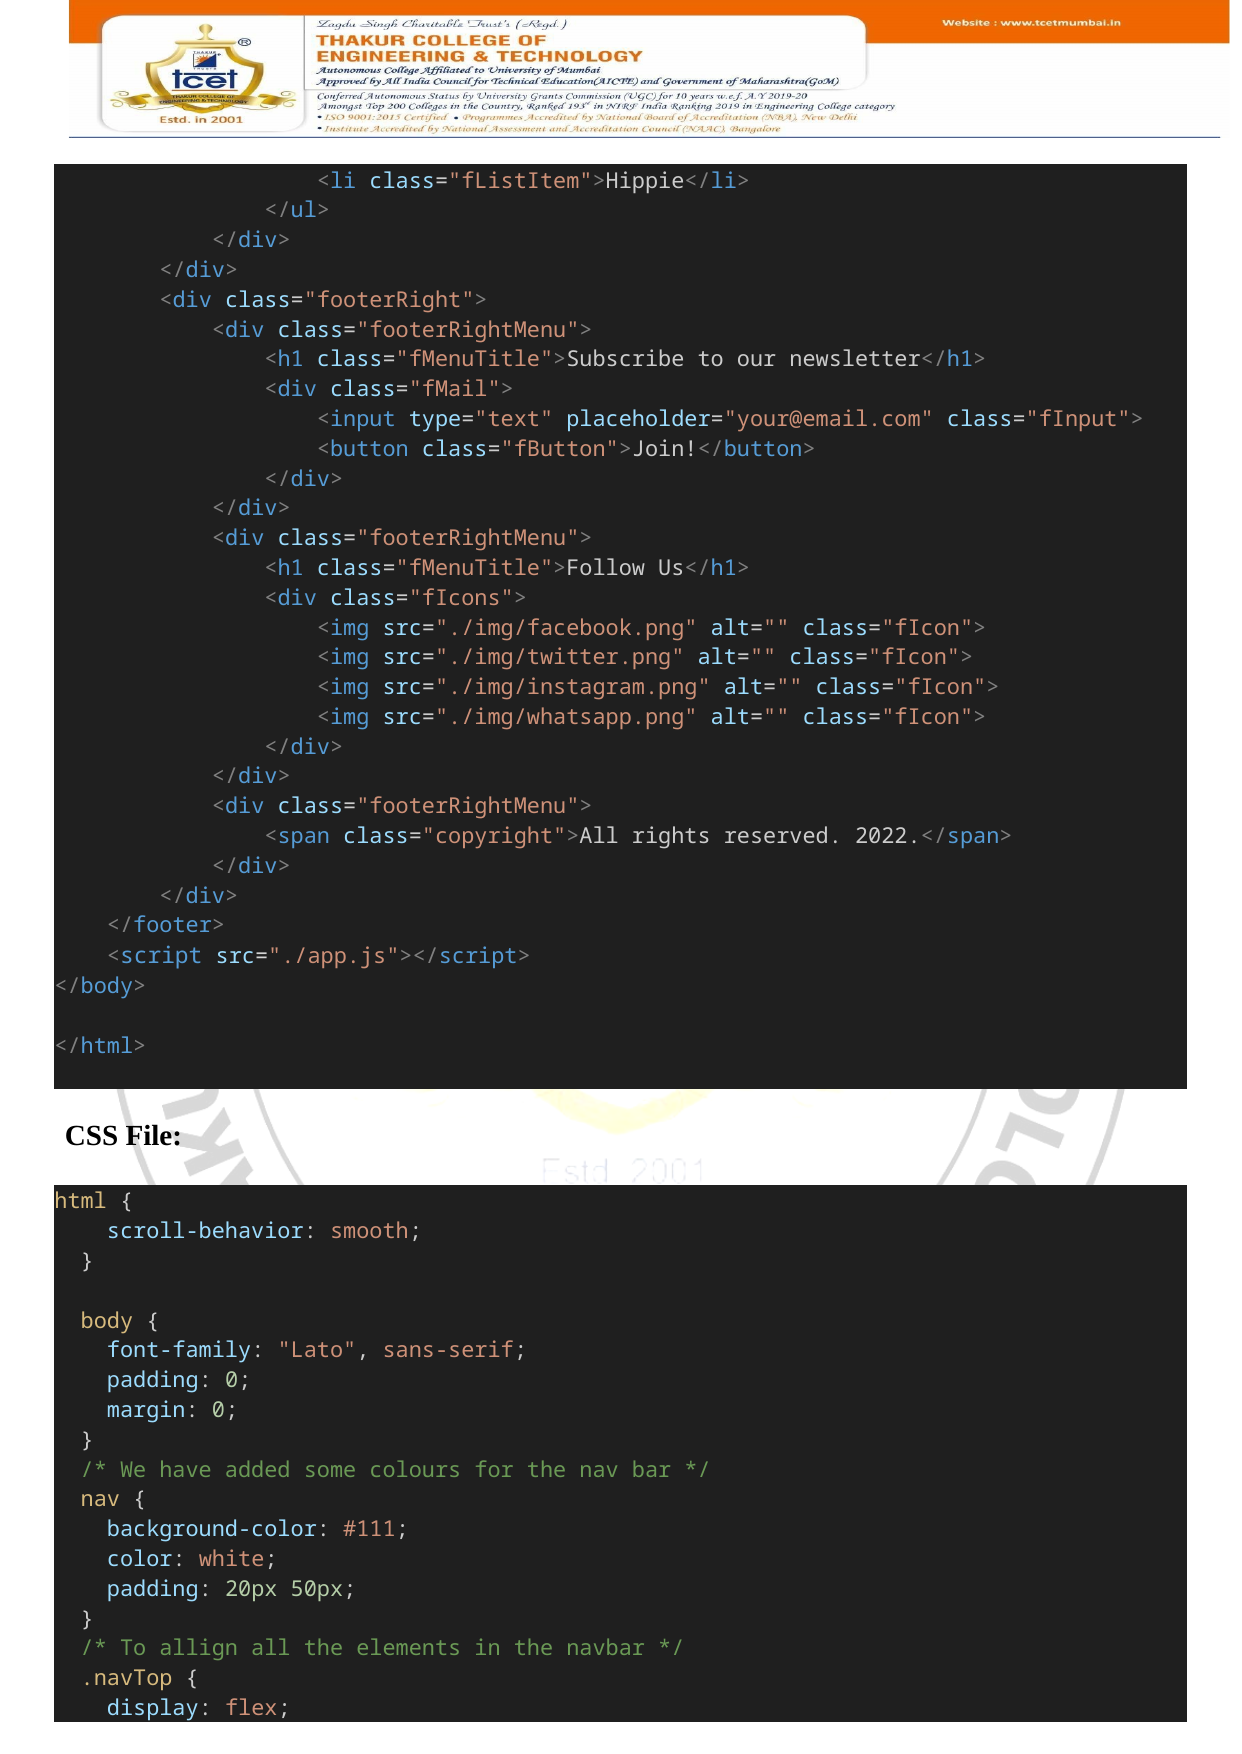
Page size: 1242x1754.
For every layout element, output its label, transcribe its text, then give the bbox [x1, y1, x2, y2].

text <img src="./img/instagram.png" alt="" class="fIcon"> [54, 671, 1187, 701]
text body { [54, 1304, 1187, 1334]
text scroll-behavior: smooth; [54, 1215, 1187, 1245]
subtitle CSS File: [64, 1118, 1187, 1152]
text <h1 class="fMenuTitle">Subscribe to our newsletter</h1> [54, 343, 1187, 373]
text .navTop { [54, 1662, 1187, 1692]
text font-family: "Lato", sans-serif; [54, 1334, 1187, 1364]
text <script src="./app.js"></script> [54, 939, 1187, 970]
text <img src="./img/whatsapp.png" alt="" class="fIcon"> [54, 701, 1187, 731]
text <div class="fIcons"> [54, 582, 1187, 611]
text </div> [54, 850, 1187, 879]
text } [54, 1602, 1187, 1632]
text html { [54, 1185, 1187, 1215]
text </div> [54, 254, 1187, 284]
text </div> [54, 879, 1187, 909]
text <div class="footerRightMenu"> [54, 522, 1187, 552]
text <div class="footerRight"> [54, 284, 1187, 313]
text <input type="text" placeholder="your@email.com" class="fInput"> [54, 403, 1187, 433]
text display: flex; [54, 1692, 1187, 1722]
text <h1 class="fMenuTitle">Follow Us</h1> [54, 552, 1187, 582]
text <div class="fMail"> [54, 373, 1187, 403]
text </div> [54, 731, 1187, 760]
text <li class="fListItem">Hippie</li> [54, 164, 1187, 194]
text background-color: #111; [54, 1513, 1187, 1543]
text <img src="./img/facebook.png" alt="" class="fIcon"> [54, 611, 1187, 641]
text padding: 0; [54, 1364, 1187, 1394]
text </footer> [54, 909, 1187, 939]
text <div class="footerRightMenu"> [54, 790, 1187, 820]
text <span class="copyright">All rights reserved. 2022.</span> [54, 820, 1187, 850]
text /* We have added some colours for the nav bar */ [54, 1453, 1187, 1483]
text </ul> [54, 194, 1187, 224]
text /* To allign all the elements in the navbar */ [54, 1632, 1187, 1662]
text } [54, 1424, 1187, 1453]
text padding: 20px 50px; [54, 1573, 1187, 1602]
text </div> [54, 760, 1187, 790]
text </div> [54, 462, 1187, 492]
text <button class="fButton">Join!</button> [54, 433, 1187, 462]
text <img src="./img/twitter.png" alt="" class="fIcon"> [54, 641, 1187, 671]
text color: white; [54, 1543, 1187, 1573]
text nav { [54, 1483, 1187, 1513]
text margin: 0; [54, 1394, 1187, 1424]
text <div class="footerRightMenu"> [54, 313, 1187, 343]
text } [54, 1245, 1187, 1275]
text </div> [54, 224, 1187, 254]
text </body> [54, 970, 1187, 1000]
text </div> [54, 492, 1187, 522]
picture [68, 0, 1230, 138]
text </html> [54, 1030, 1187, 1060]
